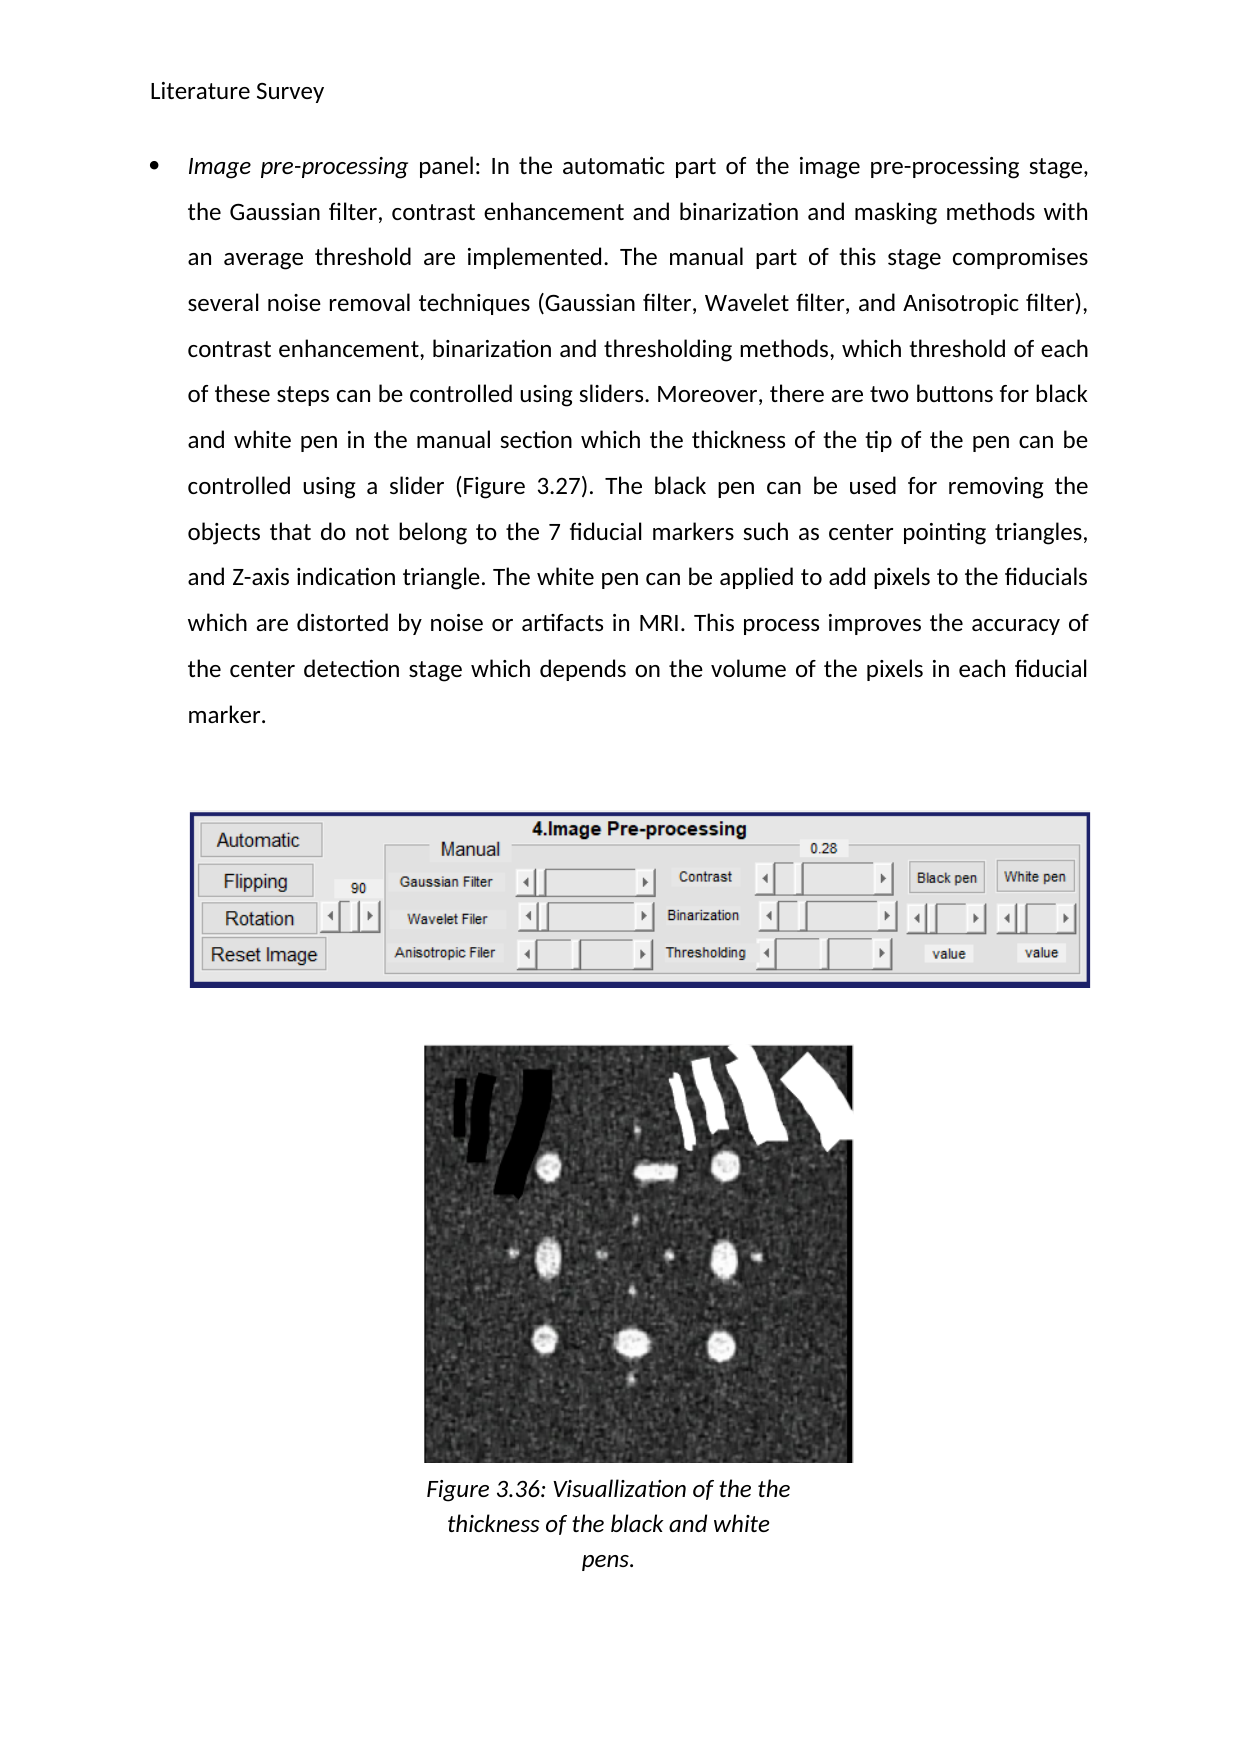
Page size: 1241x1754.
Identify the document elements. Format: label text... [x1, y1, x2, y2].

picture [189, 810, 1091, 988]
picture [424, 1044, 854, 1463]
list Image pre-processing panel: In the automatic part of the image pre-processing stage, the Gaussian filter, contrast enhancement and binarization and masking methods with an average threshold are implemented. The manual part of this stage compromises several noise removal techniques (Gaussian filter, Wavelet filter, and Anisotropic filter), contrast enhancement, binarization and thresholding methods, which threshold of each of these steps can be controlled using sliders. Moreover, there are two buttons for black and white pen in the manual section which the thickness of the tip of the pen can be controlled using a slider (Figure 3.27). The black pen can be used for removing the objects that do not belong to the 7 fiducial markers such as center pointing triangles, and Z-axis indication triangle. The white pen can be applied to add pixels to the fiducials which are distorted by noise or artifacts in MRI. This process improves the accuracy of the center detection stage which depends on the volume of the pixels in each fiducial marker. [150, 150, 1090, 729]
